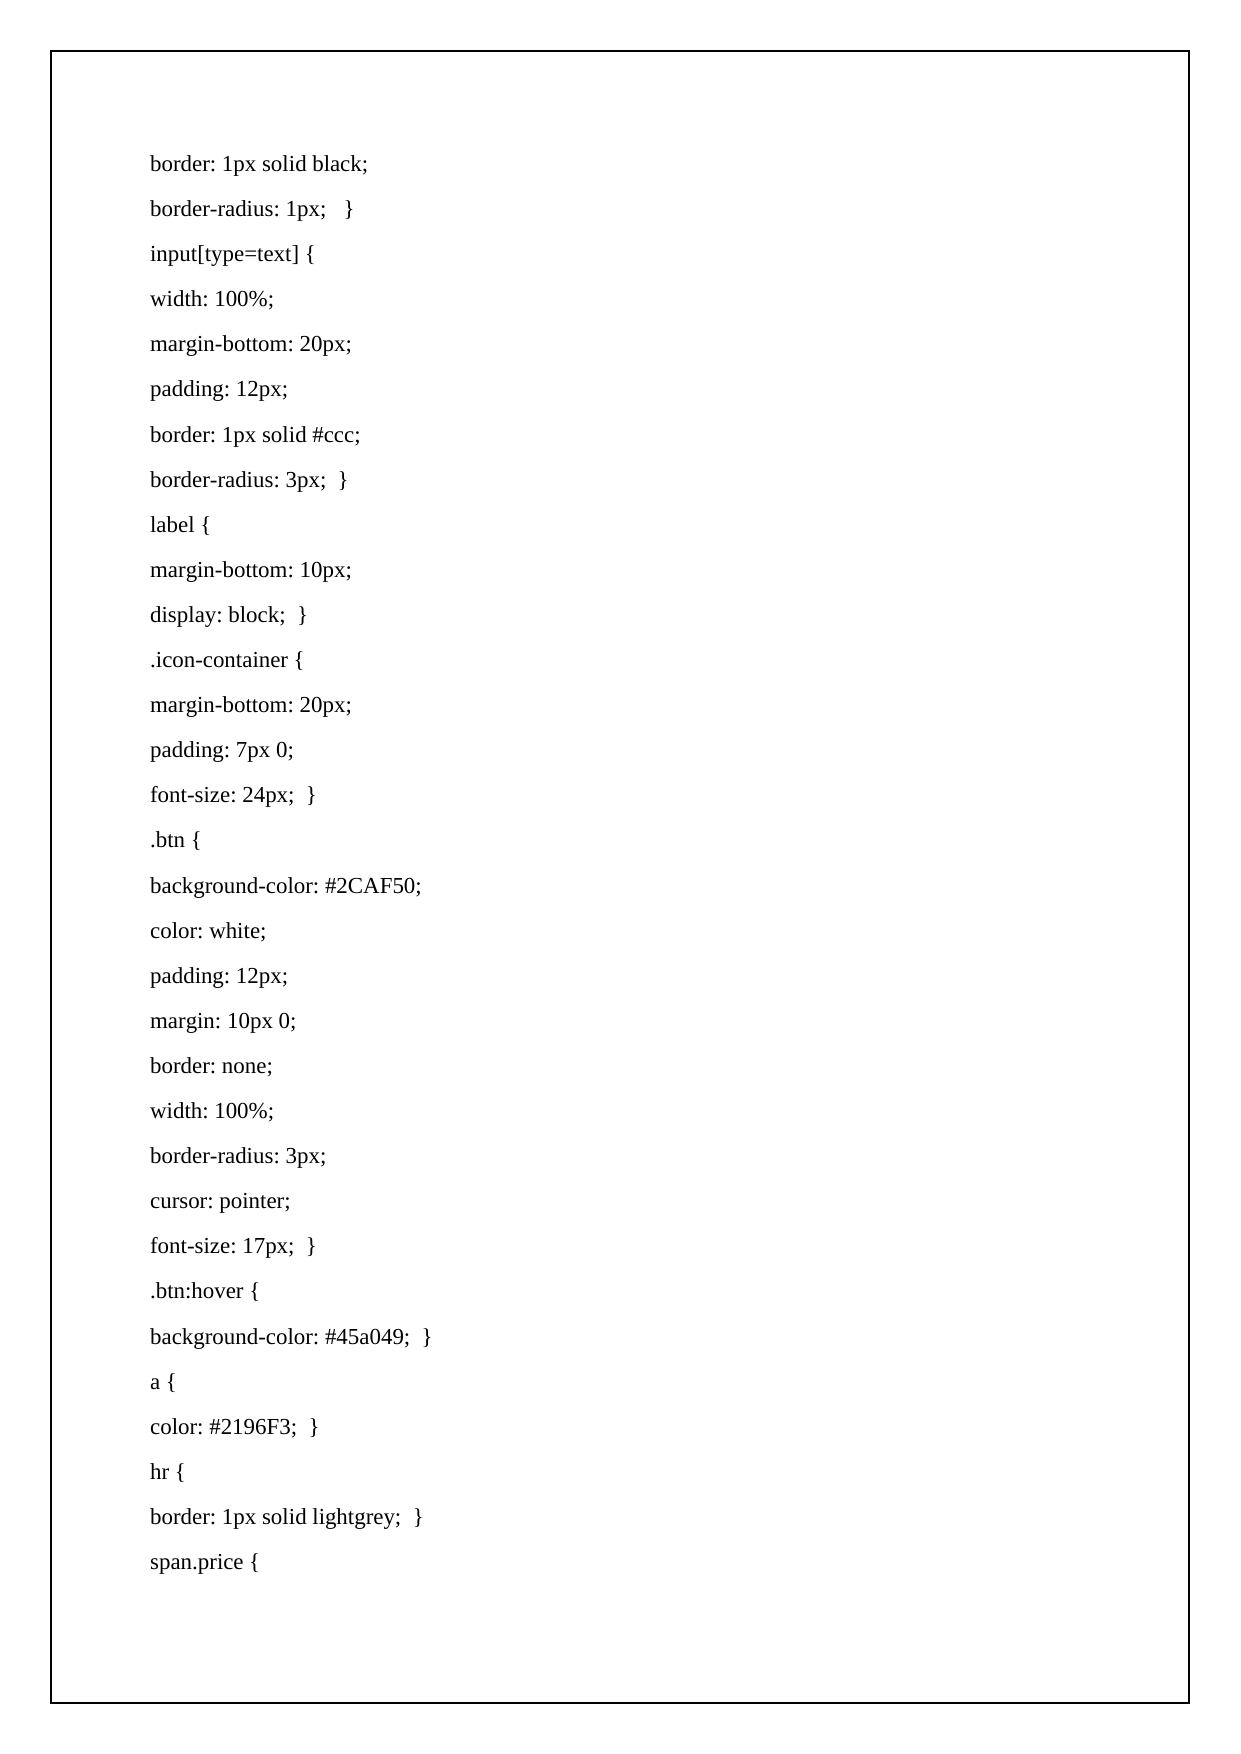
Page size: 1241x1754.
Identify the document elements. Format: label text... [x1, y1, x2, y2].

text font-size: 24px; } [150, 781, 1090, 808]
text margin-bottom: 10px; [150, 556, 1090, 582]
text .icon-container { [150, 646, 1090, 672]
text .btn:hover { [150, 1278, 1090, 1304]
text input[type=text] { [150, 240, 1090, 267]
text cursor: pointer; [150, 1187, 1090, 1214]
text font-size: 17px; } [150, 1232, 1090, 1259]
text margin-bottom: 20px; [150, 691, 1090, 718]
text display: block; } [150, 601, 1090, 627]
text border: 1px solid lightgrey; } [150, 1503, 1090, 1529]
text hr { [150, 1458, 1090, 1484]
text span.price { [150, 1548, 1090, 1574]
text border-radius: 1px; } [150, 195, 1090, 221]
text border: 1px solid black; [150, 150, 1090, 176]
text border-radius: 3px; } [150, 466, 1090, 492]
text width: 100%; [150, 1097, 1090, 1123]
text border: 1px solid #ccc; [150, 421, 1090, 447]
text .btn { [150, 827, 1090, 853]
text background-color: #2CAF50; [150, 872, 1090, 898]
text padding: 12px; [150, 376, 1090, 402]
text label { [150, 511, 1090, 537]
text padding: 12px; [150, 962, 1090, 988]
text width: 100%; [150, 285, 1090, 312]
text margin-bottom: 20px; [150, 330, 1090, 357]
text border: none; [150, 1052, 1090, 1078]
text margin: 10px 0; [150, 1007, 1090, 1033]
text color: white; [150, 917, 1090, 943]
text padding: 7px 0; [150, 736, 1090, 763]
text border-radius: 3px; [150, 1142, 1090, 1169]
text color: #2196F3; } [150, 1413, 1090, 1439]
text a { [150, 1368, 1090, 1394]
text background-color: #45a049; } [150, 1323, 1090, 1349]
